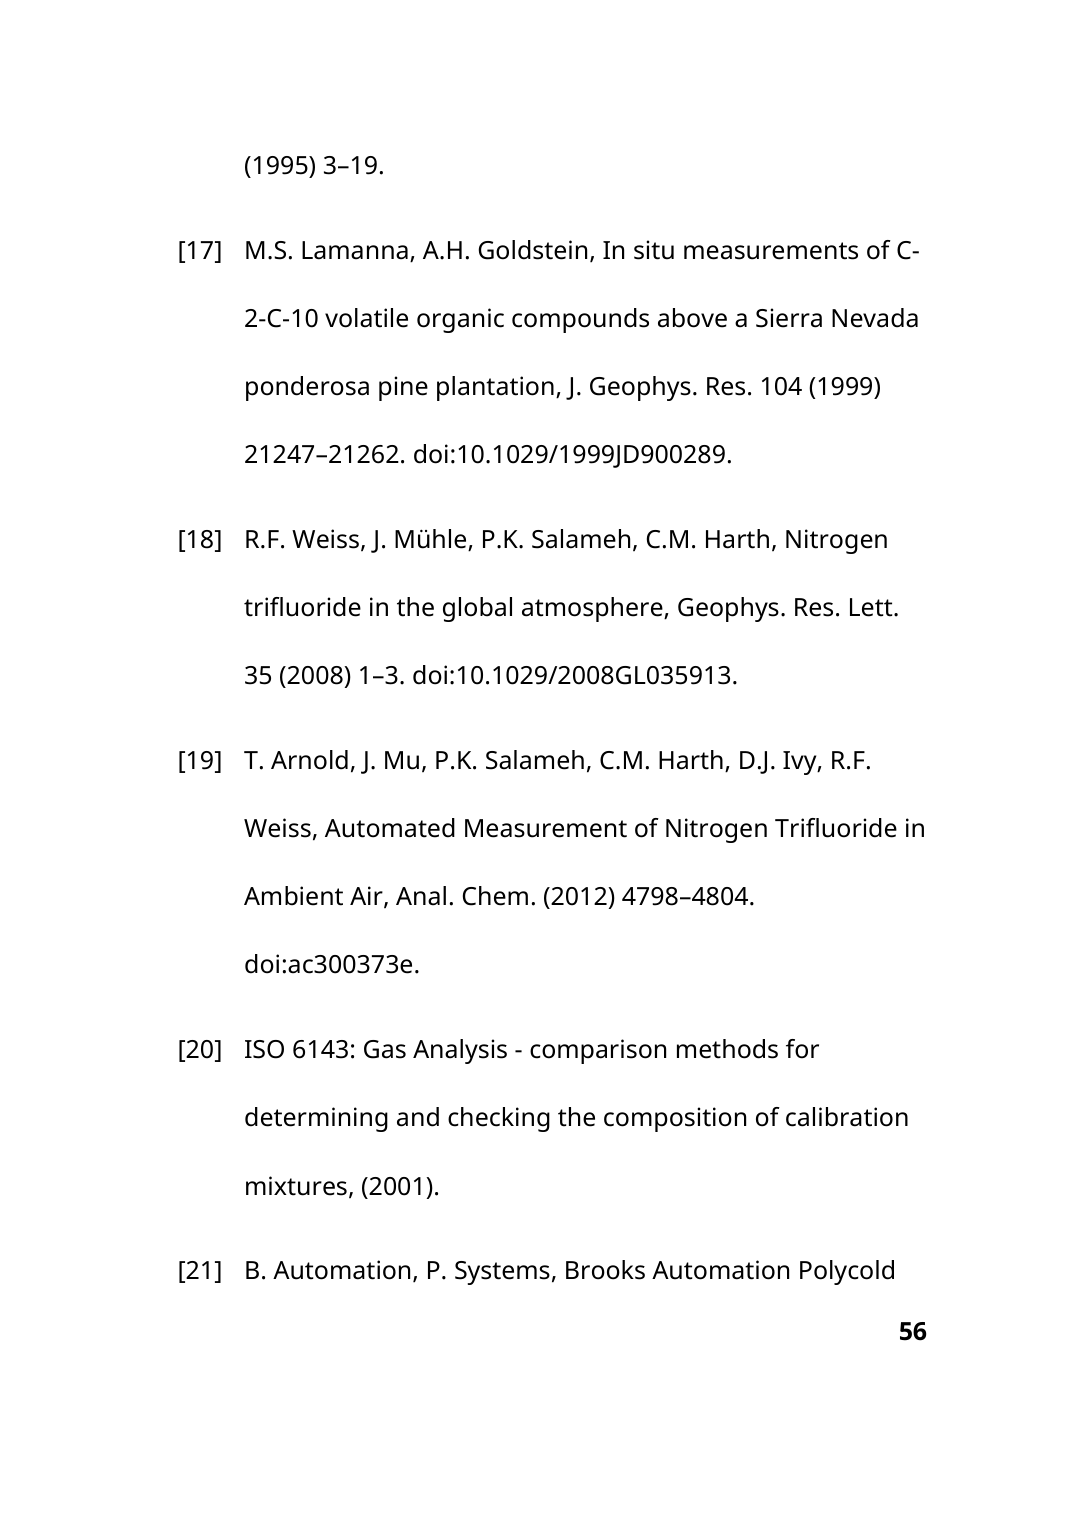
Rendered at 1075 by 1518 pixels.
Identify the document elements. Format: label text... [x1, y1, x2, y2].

text [19] T. Arnold, J. Mu, P.K. Salameh, C.M. Harth, D.J. Ivy, R.F. Weiss, Automated Measurement of Nitrogen Trifluoride in Ambient Air, Anal. Chem. (2012) 4798–4804. doi:ac300373e. [177, 743, 927, 981]
text [18] R.F. Weiss, J. Mühle, P.K. Salameh, C.M. Harth, Nitrogen trifluoride in the global atmosphere, Geophys. Res. Lett. 35 (2008) 1–3. doi:10.1029/2008GL035913. [177, 522, 927, 692]
text [20] ISO 6143: Gas Analysis - comparison methods for determining and checking the composition of calibration mixtures, (2001). [177, 1032, 927, 1202]
text [17] M.S. Lamanna, A.H. Goldstein, In situ measurements of C-2-C-10 volatile organic compounds above a Sierra Nevada ponderosa pine plantation, J. Geophys. Res. 104 (1999) 21247–21262. doi:10.1029/1999JD900289. [177, 232, 927, 471]
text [177, 1253, 927, 1287]
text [177, 148, 927, 182]
